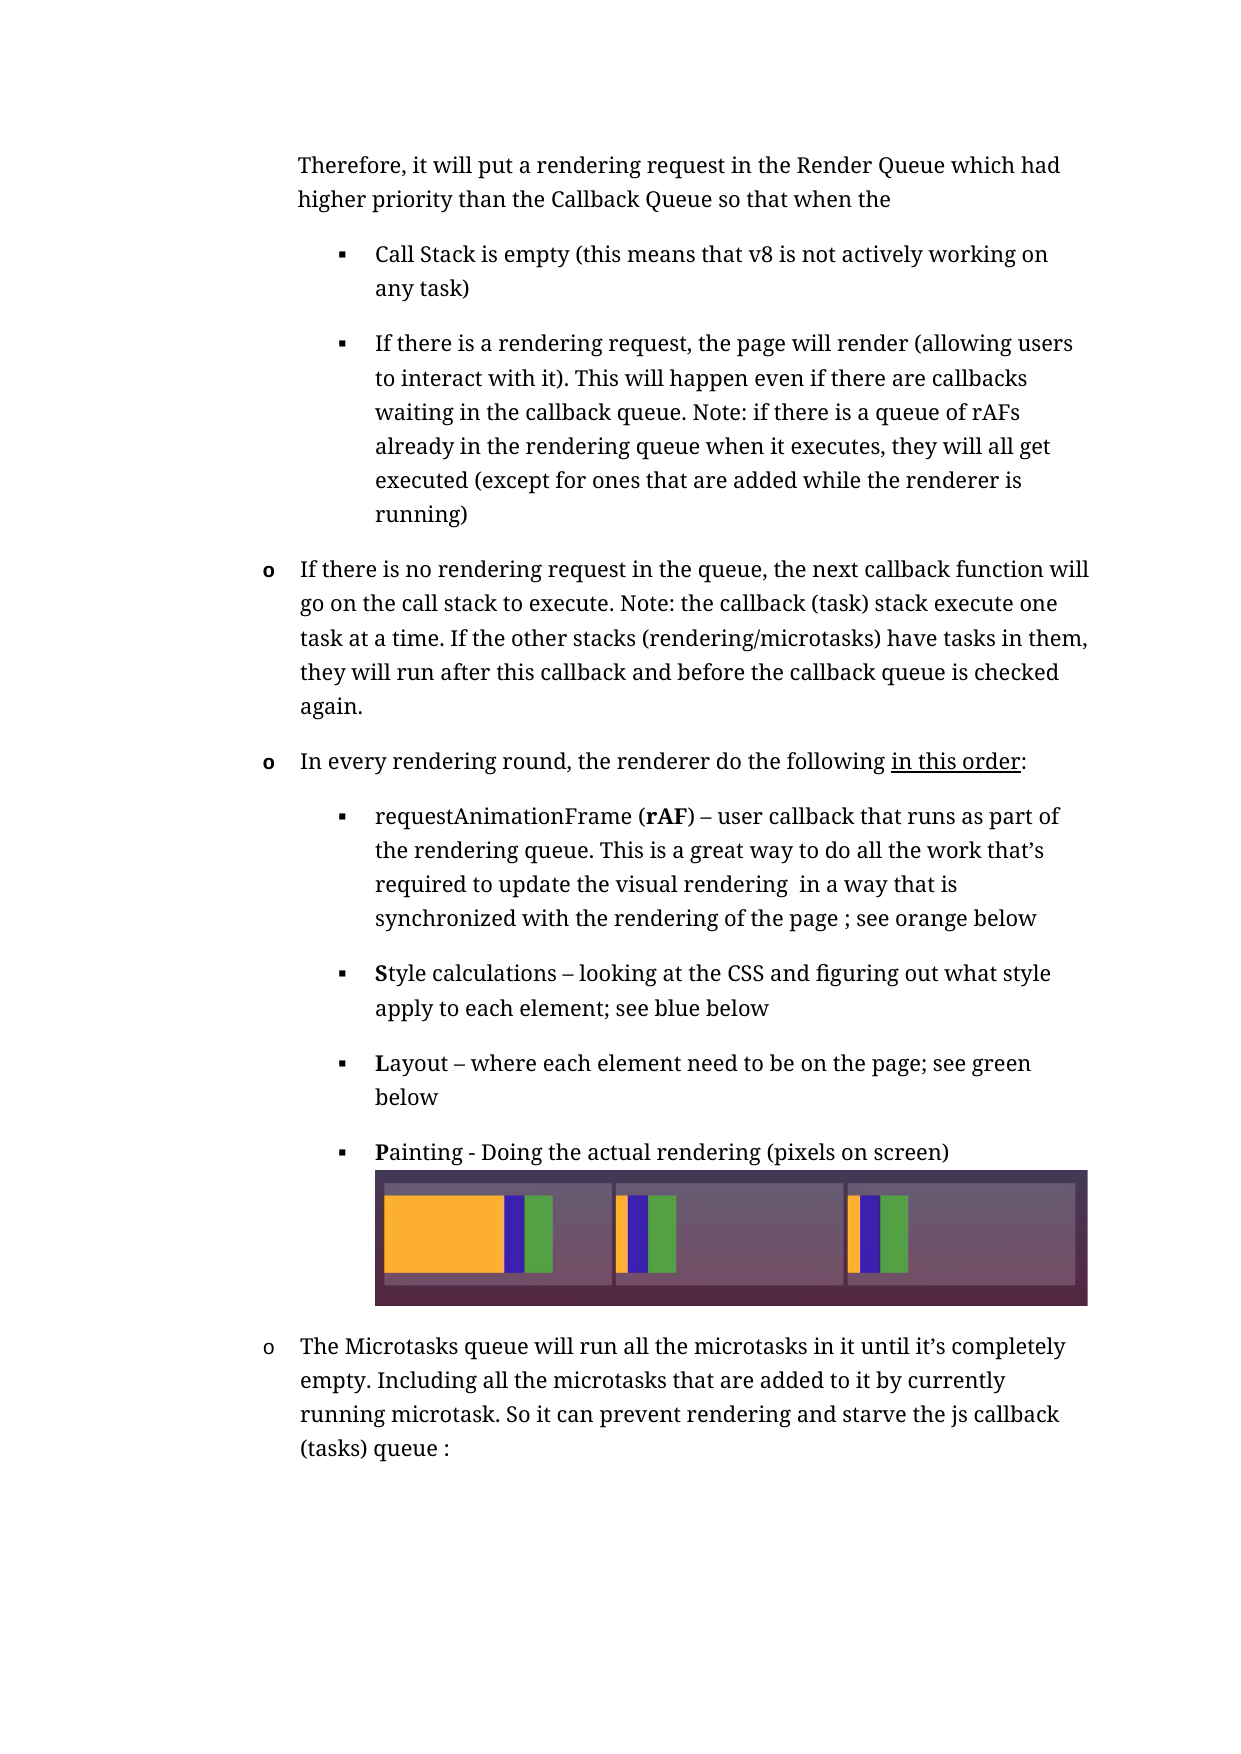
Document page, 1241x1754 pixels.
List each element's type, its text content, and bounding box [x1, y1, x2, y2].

list If there is no rendering request in the queue, the next callback function will go on the call stack to execute. Note: the callback (task) stack execute one task at a time. If the other stacks (rendering/microtasks) have tasks in them, they will run after this callback and before the callback queue is checked again. [262, 554, 1090, 721]
list Style calculations – looking at the CSS and figuring out what style apply to each element; see blue below [337, 958, 1090, 1022]
list In every rendering round, the renderer do the following in this order: [262, 746, 1090, 776]
picture [375, 1170, 1088, 1306]
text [298, 150, 1090, 214]
list requestAnimationFrame (rAF) – user callback that runs as part of the rendering queue. This is a great way to do all the work that’s required to update the visual rendering in a way that is synchronized with the rendering of the page ; see orange below [337, 801, 1090, 933]
list Call Stack is empty (this means that v8 is not actively working on any task) [337, 239, 1090, 303]
list The Microtasks queue will run all the microtasks in it until it’s completely empty. Including all the microtasks that are added to it by currently running microtask. So it can prevent rendering and starve the js callback (tasks) queue : [262, 1331, 1090, 1463]
list If there is a rendering request, the page will render (allowing users to interact with it). This will happen even if there are callbacks waiting in the callback queue. Note: if there is a queue of rAFs already in the rendering queue when it executes, they will all get executed (except for ones that are added while the renderer is running) [337, 328, 1090, 529]
list Layout – where each element need to be on the page; see green below [337, 1047, 1090, 1111]
